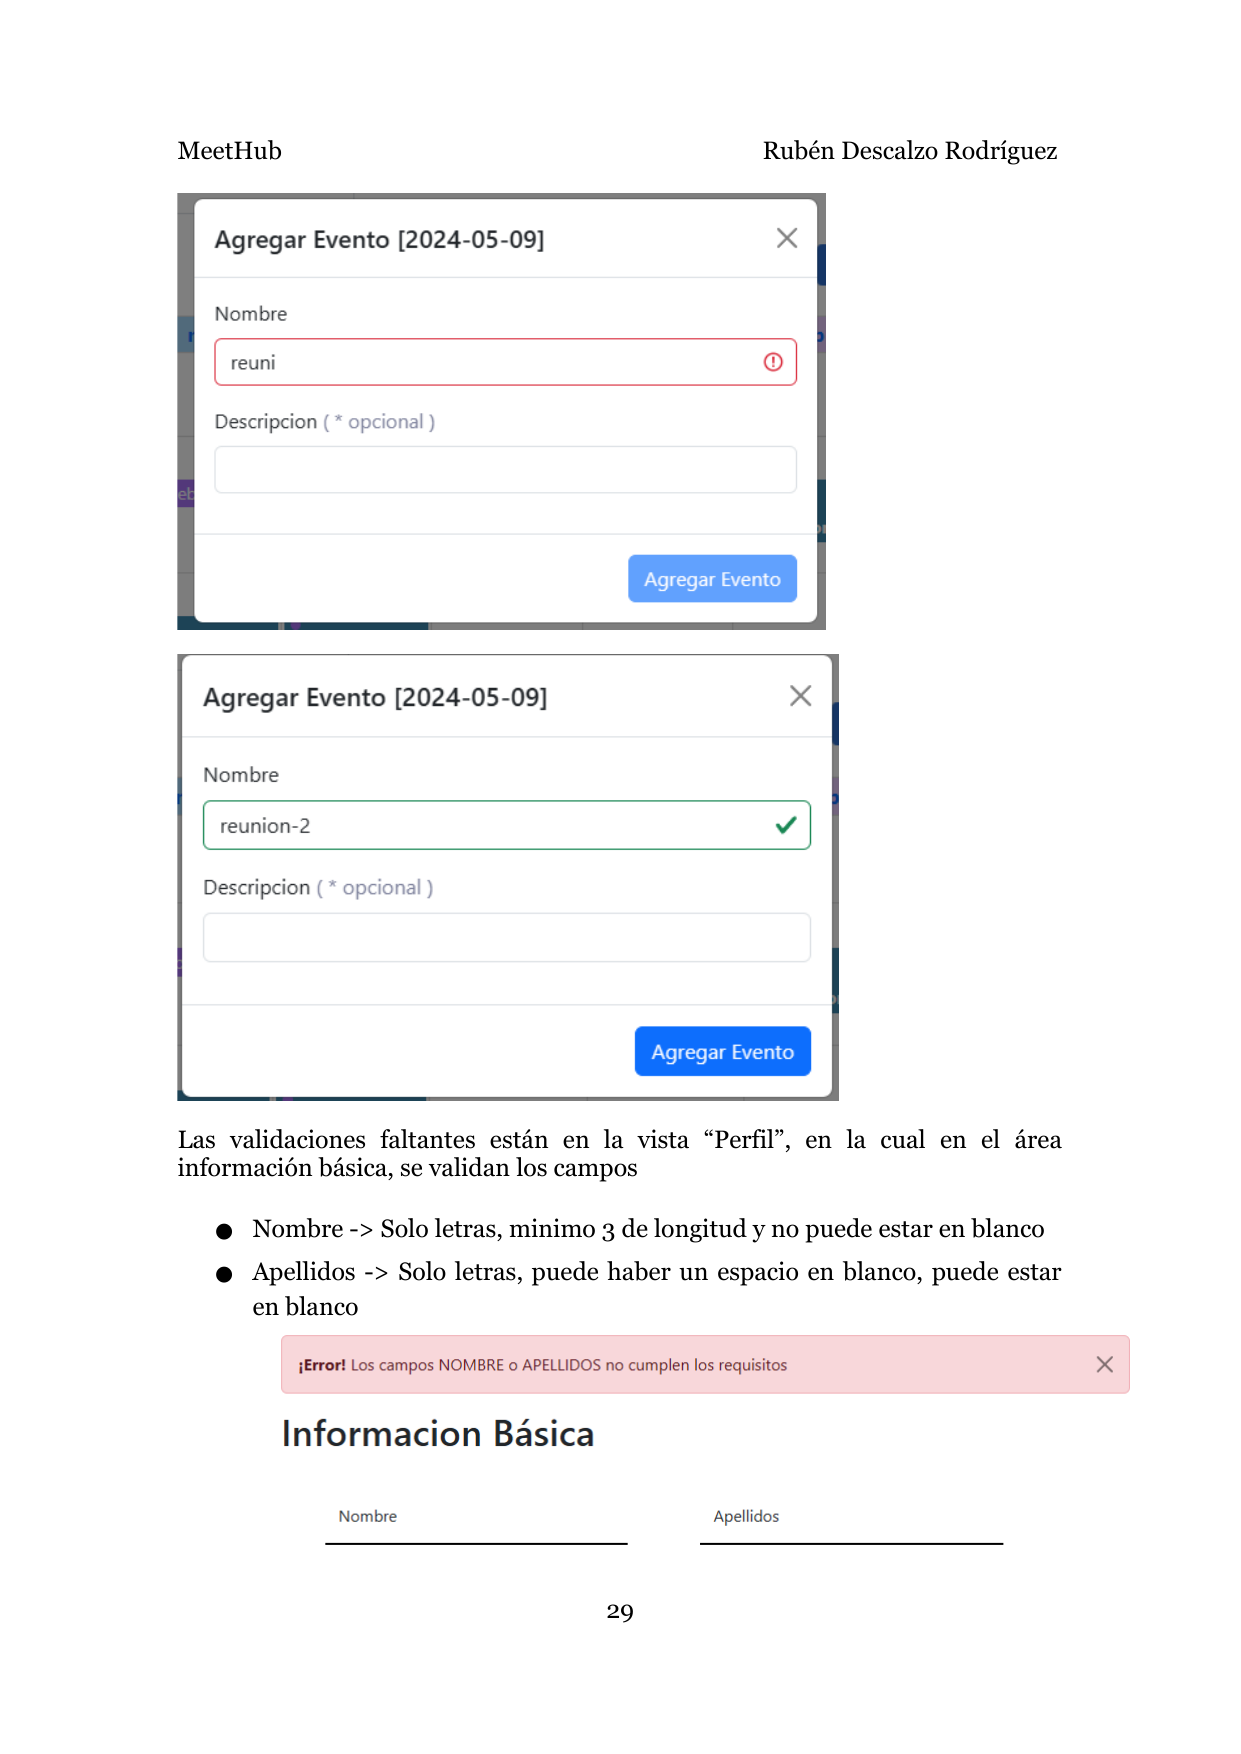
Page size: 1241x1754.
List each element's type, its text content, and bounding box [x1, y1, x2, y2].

text Las validaciones faltantes están en la vista “Perfil”, en la cual en el área información básica, se validan los campos [177, 1125, 1063, 1182]
picture [177, 654, 839, 1101]
picture [252, 1321, 1138, 1555]
list Nombre -> Solo letras, minimo 3 de longitud y no puede estar en blanco [215, 1207, 1063, 1250]
list Apellidos -> Solo letras, puede haber un espacio en blanco, puede estar en blanco [215, 1250, 1063, 1321]
picture [177, 193, 826, 630]
